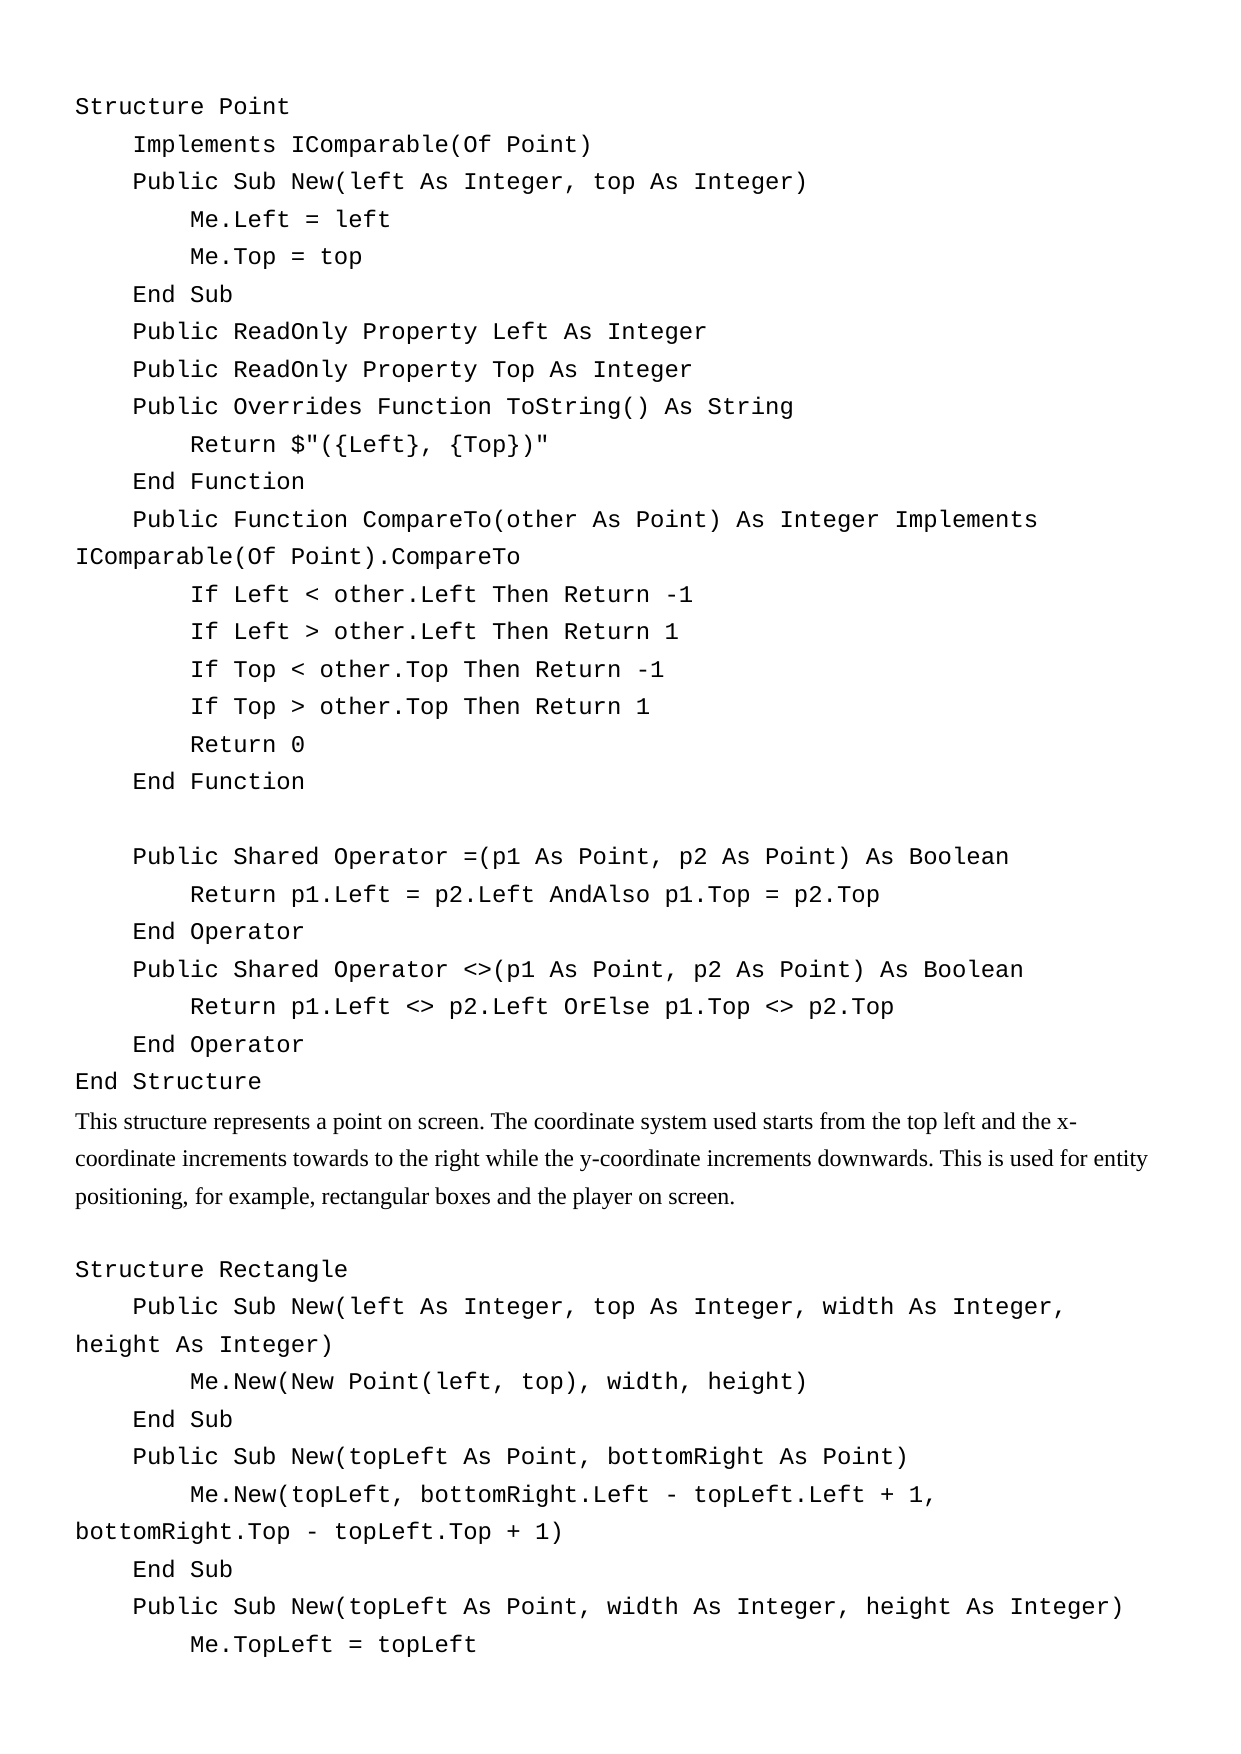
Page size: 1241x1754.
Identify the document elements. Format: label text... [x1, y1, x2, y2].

text If Top < other.Top Then Return -1 [75, 652, 1165, 689]
text Public Function CompareTo(other As Point) As Integer Implements IComparable(Of Point).CompareTo [75, 502, 1165, 577]
text Public Shared Operator =(p1 As Point, p2 As Point) As Boolean [75, 839, 1165, 877]
text Return 0 [75, 727, 1165, 764]
text Return $"({Left}, {Top})" [75, 427, 1165, 464]
text Me.Top = top [75, 239, 1165, 277]
text Public Overrides Function ToString() As String [75, 389, 1165, 427]
text End Sub [75, 277, 1165, 314]
text End Structure [75, 1064, 1165, 1102]
text Public ReadOnly Property Left As Integer [75, 314, 1165, 352]
text Return p1.Left <> p2.Left OrElse p1.Top <> p2.Top [75, 989, 1165, 1027]
text This structure represents a point on screen. The coordinate system used starts from the top left and the x-coordinate increments towards to the right while the y-coordinate increments downwards. This is used for entity positioning, for example, rectangular boxes and the player on screen. [75, 1102, 1165, 1214]
text End Operator [75, 914, 1165, 952]
text Me.New(topLeft, bottomRight.Left - topLeft.Left + 1, bottomRight.Top - topLeft.Top + 1) [75, 1477, 1165, 1552]
text Public Sub New(topLeft As Point, width As Integer, height As Integer) [75, 1589, 1165, 1627]
text Me.New(New Point(left, top), width, height) [75, 1364, 1165, 1402]
text Structure Rectangle [75, 1252, 1165, 1289]
text End Function [75, 464, 1165, 502]
text Public Sub New(left As Integer, top As Integer) [75, 164, 1165, 202]
text End Function [75, 764, 1165, 802]
text Public Sub New(left As Integer, top As Integer, width As Integer, height As Integer) [75, 1289, 1165, 1364]
text Me.Left = left [75, 202, 1165, 239]
text Structure Point [75, 89, 1165, 127]
text Return p1.Left = p2.Left AndAlso p1.Top = p2.Top [75, 877, 1165, 914]
text Public Shared Operator <>(p1 As Point, p2 As Point) As Boolean [75, 952, 1165, 989]
text Implements IComparable(Of Point) [75, 127, 1165, 164]
text If Top > other.Top Then Return 1 [75, 689, 1165, 727]
text Public Sub New(topLeft As Point, bottomRight As Point) [75, 1439, 1165, 1477]
text If Left > other.Left Then Return 1 [75, 614, 1165, 652]
text End Sub [75, 1552, 1165, 1589]
text If Left < other.Left Then Return -1 [75, 577, 1165, 614]
text Me.TopLeft = topLeft [75, 1627, 1165, 1664]
text Public ReadOnly Property Top As Integer [75, 352, 1165, 389]
text End Operator [75, 1027, 1165, 1064]
text End Sub [75, 1402, 1165, 1439]
